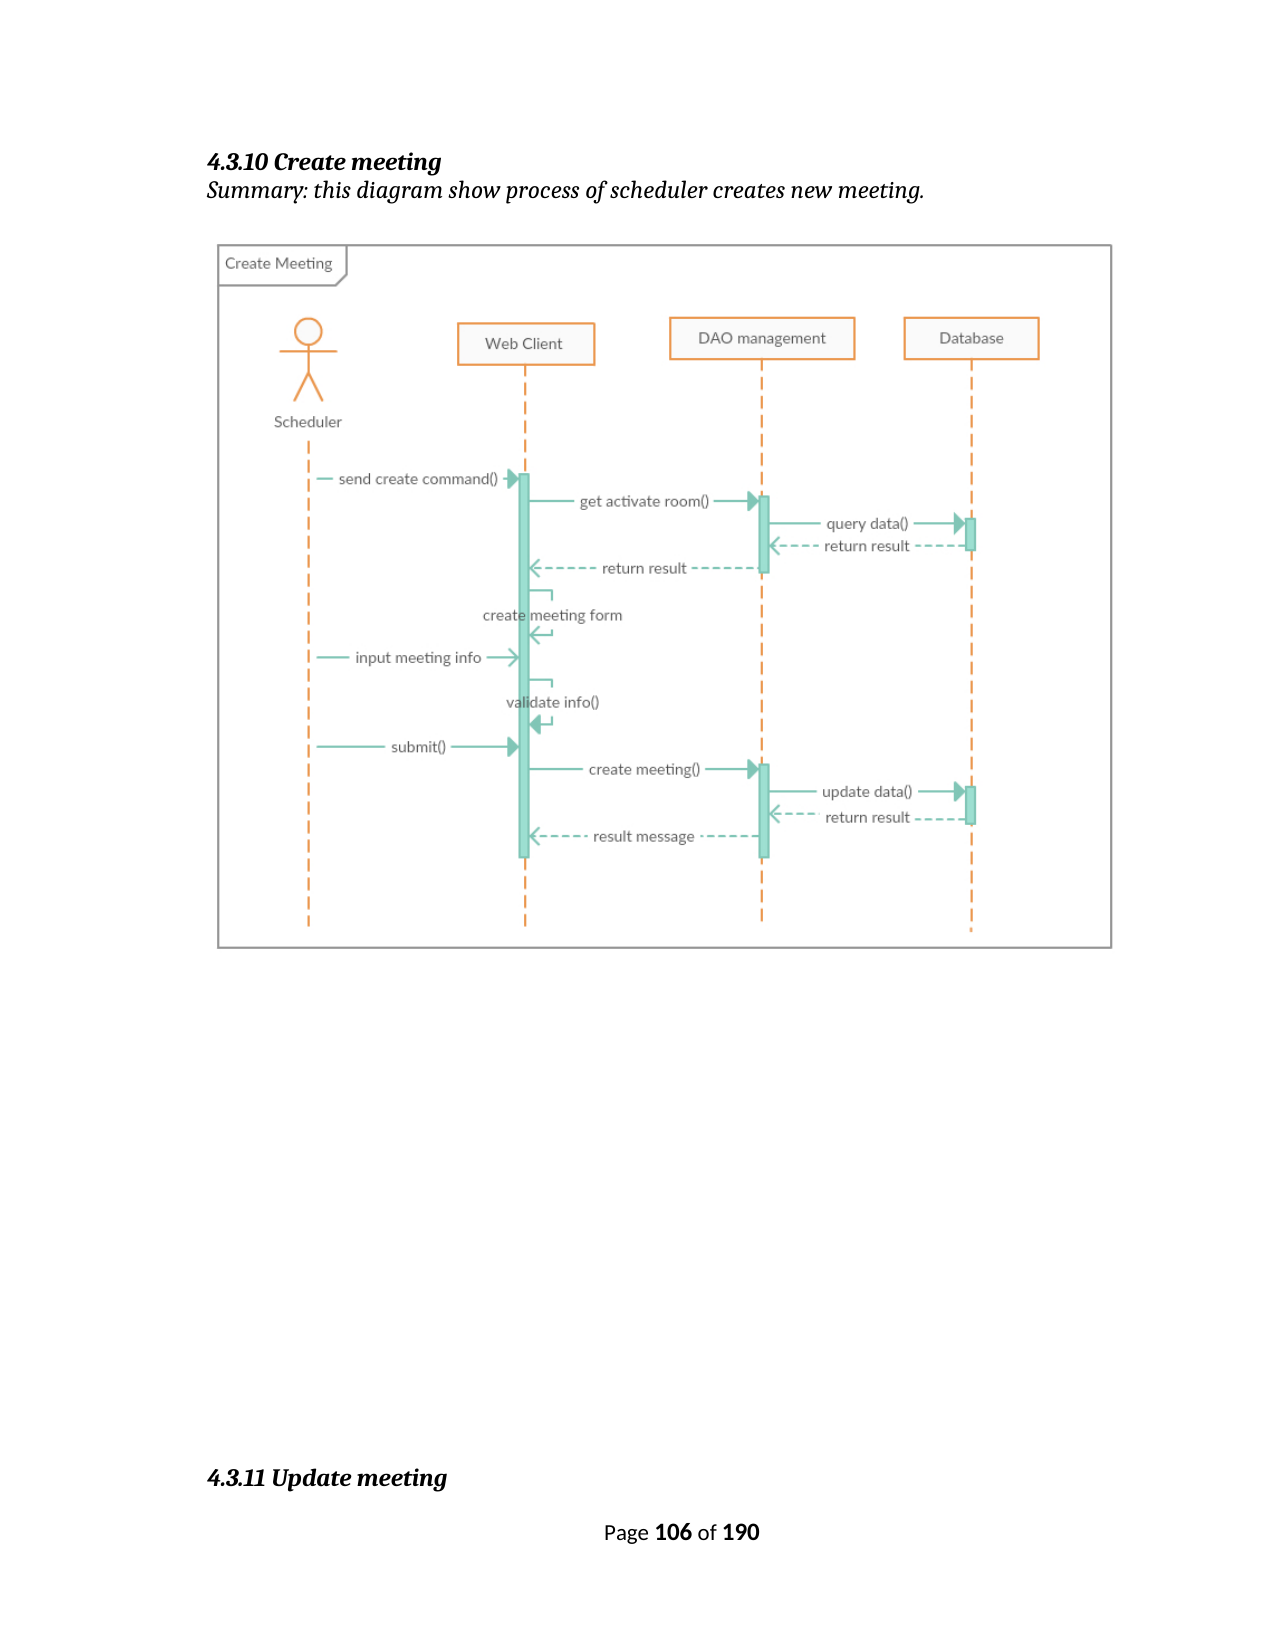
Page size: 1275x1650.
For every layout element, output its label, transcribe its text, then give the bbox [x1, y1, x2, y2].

picture [206, 233, 1118, 955]
text 4.3.11 Update meeting [207, 1464, 1157, 1493]
text Summary: this diagram show process of scheduler creates new meeting. [207, 176, 1157, 205]
text 4.3.10 Create meeting [207, 148, 1157, 176]
